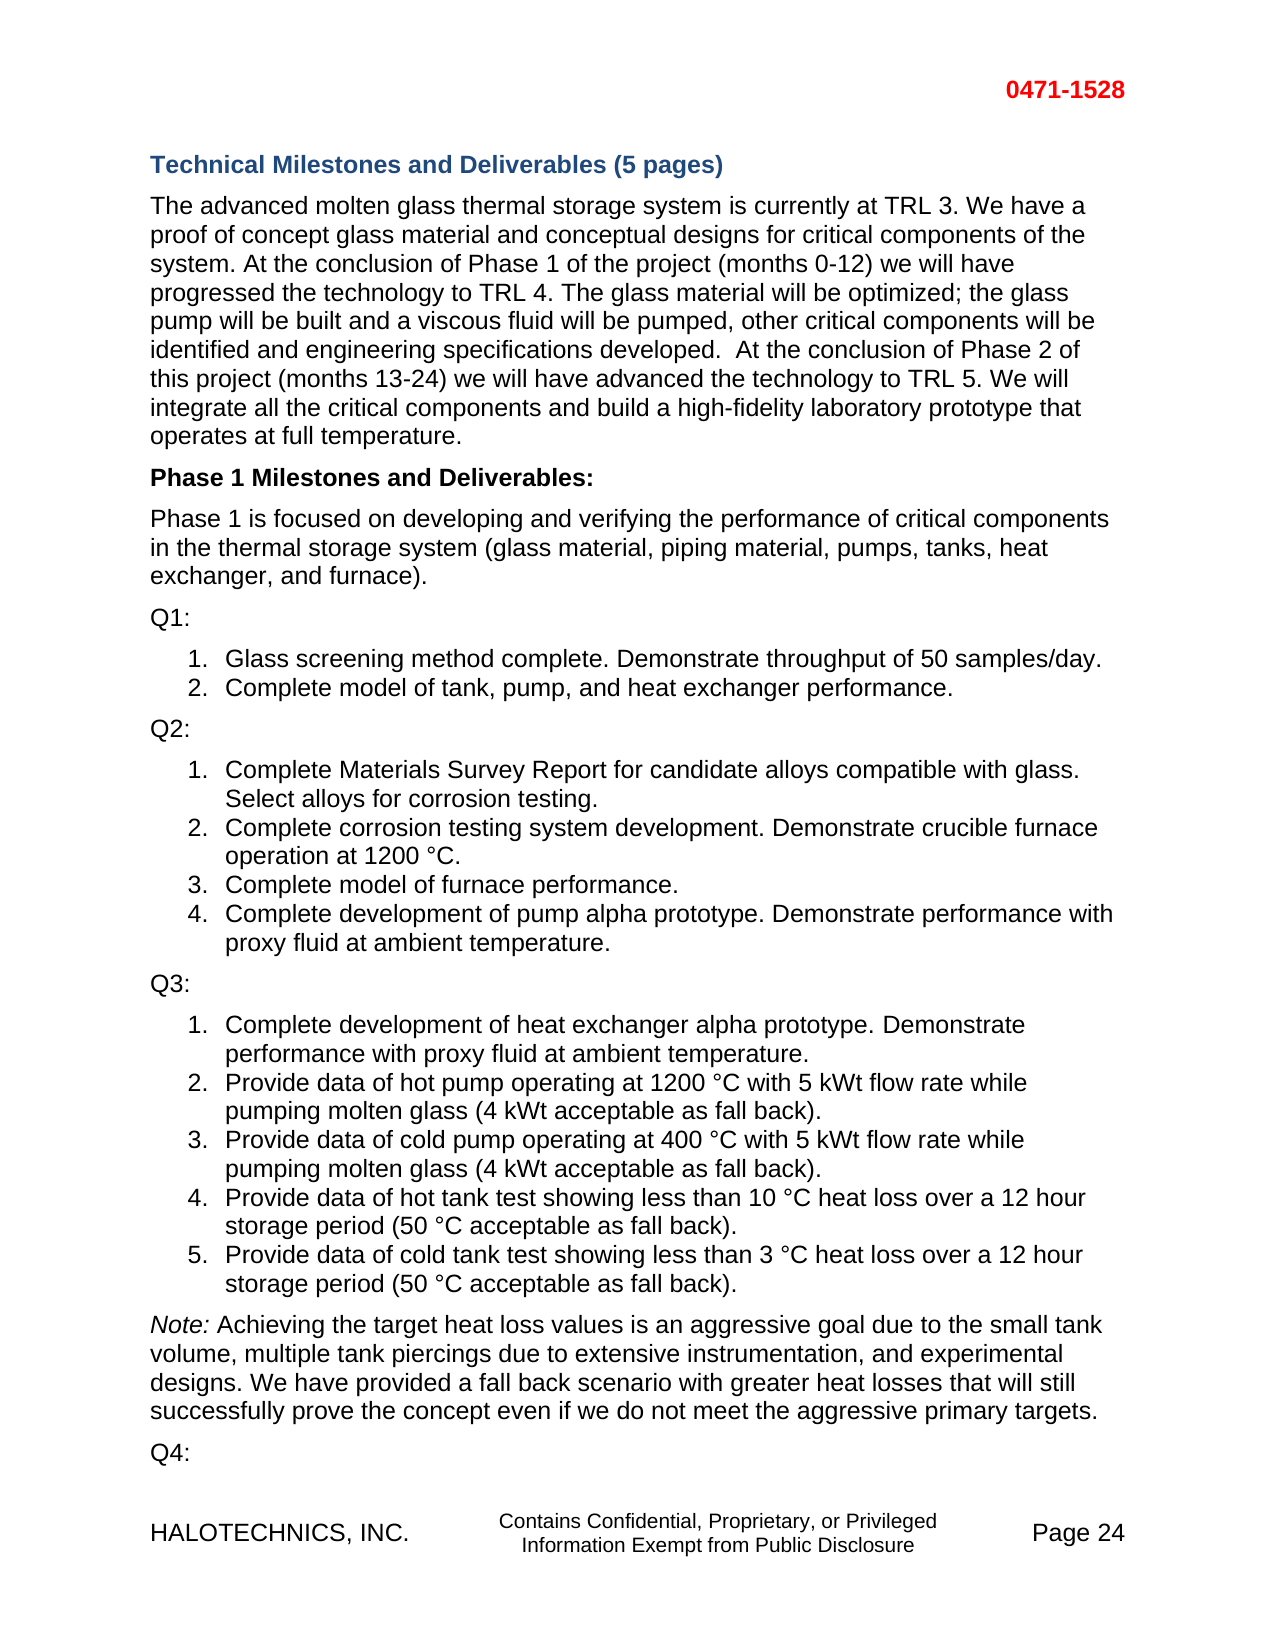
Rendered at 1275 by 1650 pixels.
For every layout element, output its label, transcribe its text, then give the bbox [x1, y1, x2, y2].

list Provide data of cold pump operating at 400 °C with 5 kWt flow rate while pumping molten glass (4 kWt acceptable as fall back). [187, 1125, 1125, 1182]
text Q1: [150, 602, 1125, 631]
list Complete development of heat exchanger alpha prototype. Demonstrate performance with proxy fluid at ambient temperature. [187, 1010, 1125, 1067]
text Phase 1 Milestones and Deliverables: [150, 462, 1125, 491]
text Phase 1 is focused on developing and verifying the performance of critical components in the thermal storage system (glass material, piping material, pumps, tanks, heat exchanger, and furnace). [150, 504, 1125, 590]
list Glass screening method complete. Demonstrate throughput of 50 samples/day. [187, 644, 1125, 672]
list Complete corrosion testing system development. Demonstrate crucible furnace operation at 1200 °C. [187, 812, 1125, 870]
list Complete model of furnace performance. [187, 870, 1125, 899]
text Note: Achieving the target heat loss values is an aggressive goal due to the small tank volume, multiple tank piercings due to extensive instrumentation, and experimental designs. We have provided a fall back scenario with greater heat losses that will still successfully prove the concept even if we do not meet the aggressive primary targets. [150, 1310, 1125, 1425]
list Complete Materials Survey Report for candidate alloys compatible with glass. Select alloys for corrosion testing. [187, 755, 1125, 812]
list Complete model of tank, pump, and heat exchanger performance. [187, 672, 1125, 701]
text Q2: [150, 714, 1125, 742]
list Provide data of hot pump operating at 1200 °C with 5 kWt flow rate while pumping molten glass (4 kWt acceptable as fall back). [187, 1067, 1125, 1125]
text The advanced molten glass thermal storage system is currently at TRL 3. We have a proof of concept glass material and conceptual designs for critical components of the system. At the conclusion of Phase 1 of the project (months 0-12) we will have progressed the technology to TRL 4. The glass material will be optimized; the glass pump will be built and a viscous fluid will be pumped, other critical components will be identified and engineering specifications developed. At the conclusion of Phase 2 of this project (months 13-24) we will have advanced the technology to TRL 5. We will integrate all the critical components and build a high-fidelity laboratory prototype that operates at full temperature. [150, 191, 1125, 450]
text Q3: [150, 969, 1125, 997]
list Provide data of cold tank test showing less than 3 °C heat loss over a 12 hour storage period (50 °C acceptable as fall back). [187, 1240, 1125, 1297]
list Provide data of hot tank test showing less than 10 °C heat loss over a 12 hour storage period (50 °C acceptable as fall back). [187, 1182, 1125, 1240]
text Technical Milestones and Deliverables (5 pages) [150, 150, 1125, 179]
list Complete development of pump alpha prototype. Demonstrate performance with proxy fluid at ambient temperature. [187, 899, 1125, 956]
text Q4: [150, 1437, 1125, 1466]
